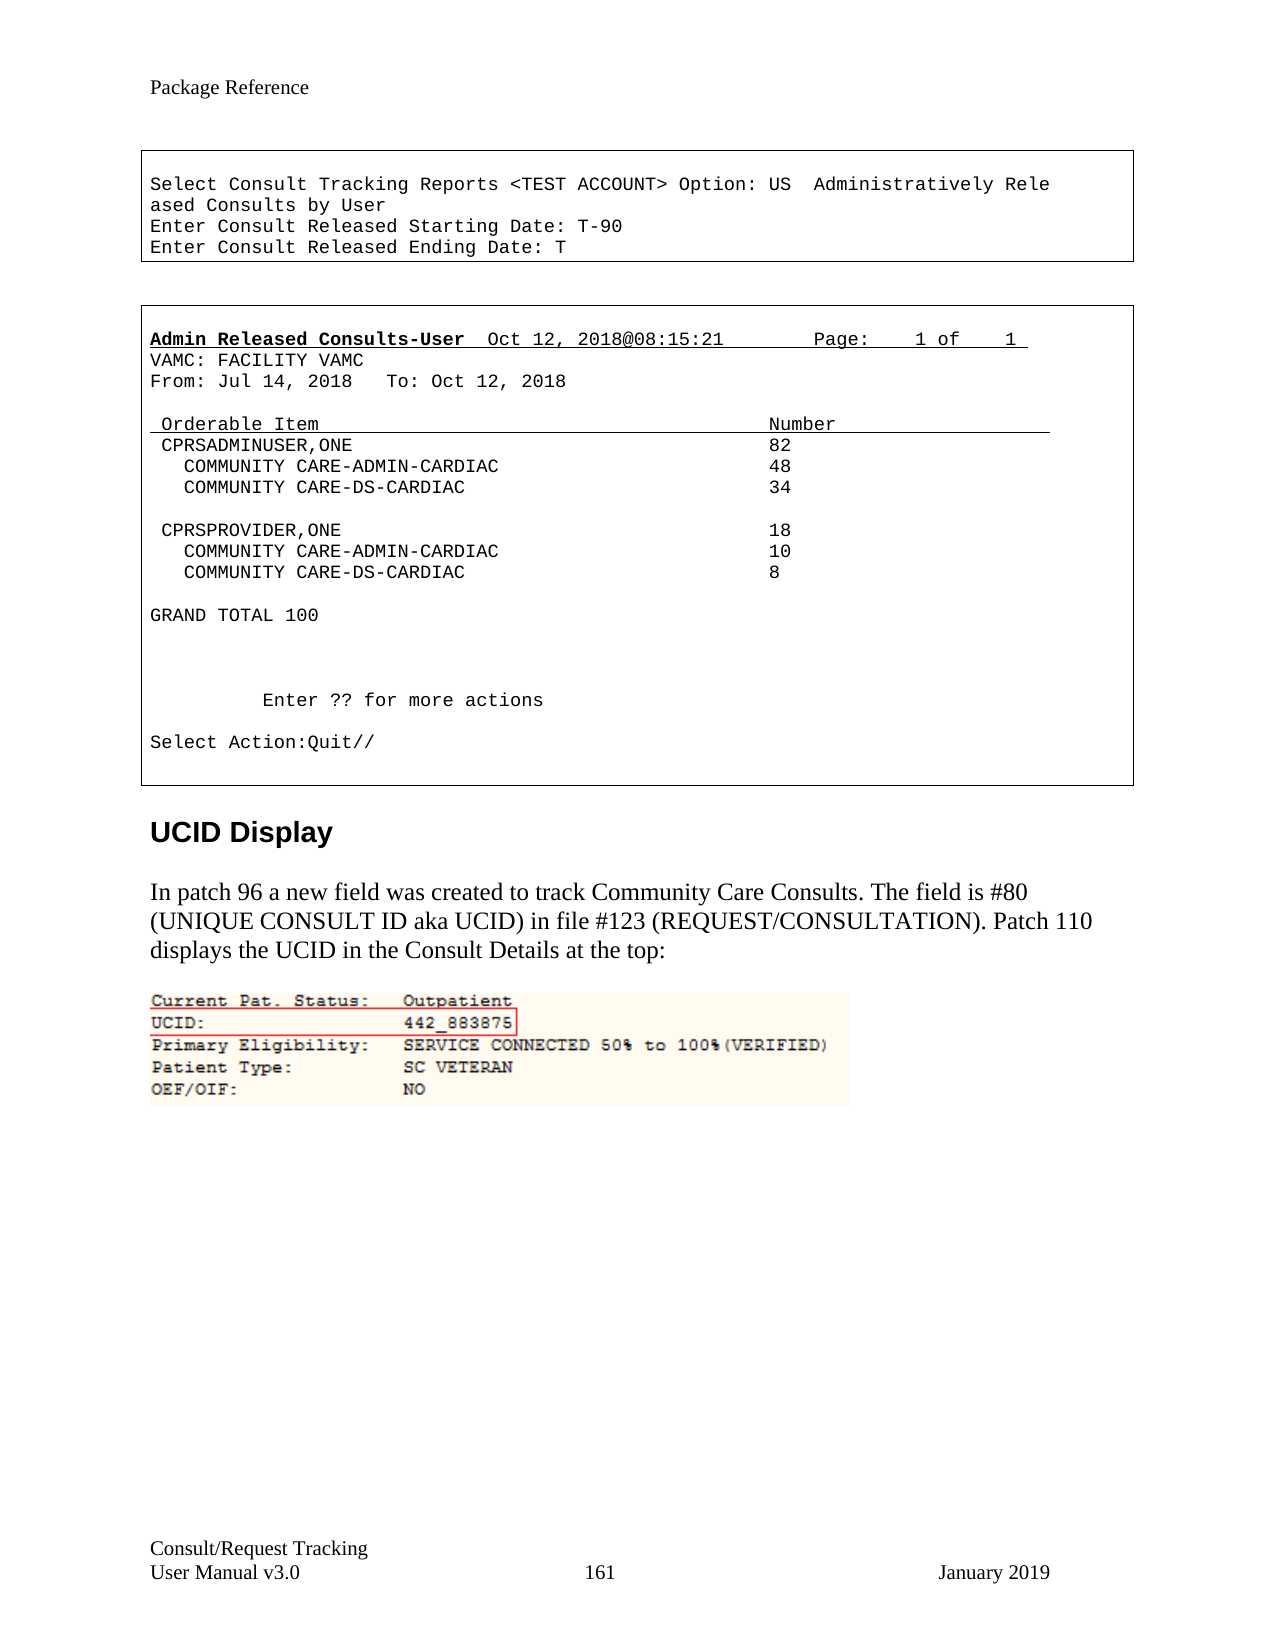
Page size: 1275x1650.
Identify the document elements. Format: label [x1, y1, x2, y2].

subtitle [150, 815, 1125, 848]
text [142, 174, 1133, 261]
picture [150, 993, 851, 1106]
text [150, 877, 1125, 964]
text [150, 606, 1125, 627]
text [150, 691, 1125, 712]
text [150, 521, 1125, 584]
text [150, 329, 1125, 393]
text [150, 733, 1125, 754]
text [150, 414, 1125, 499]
